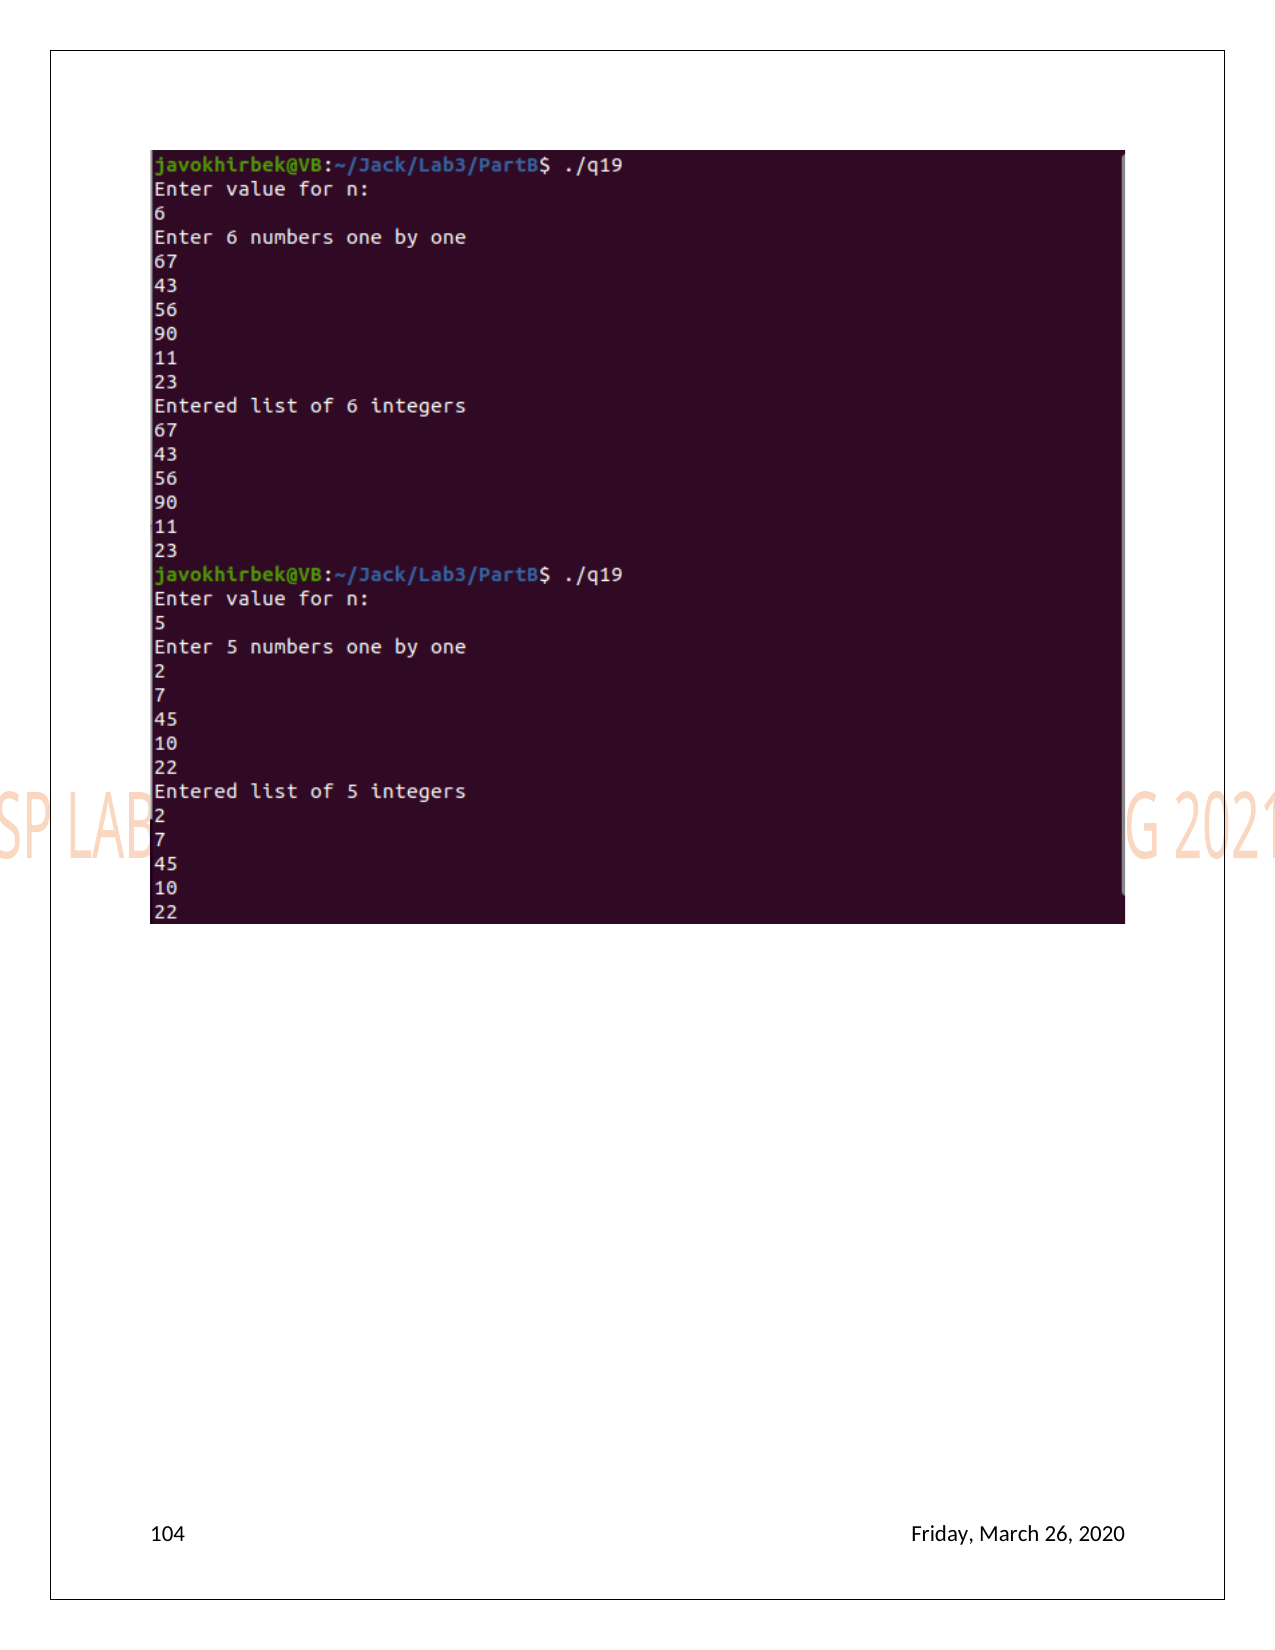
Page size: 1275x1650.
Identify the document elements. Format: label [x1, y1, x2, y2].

picture [150, 150, 1125, 924]
